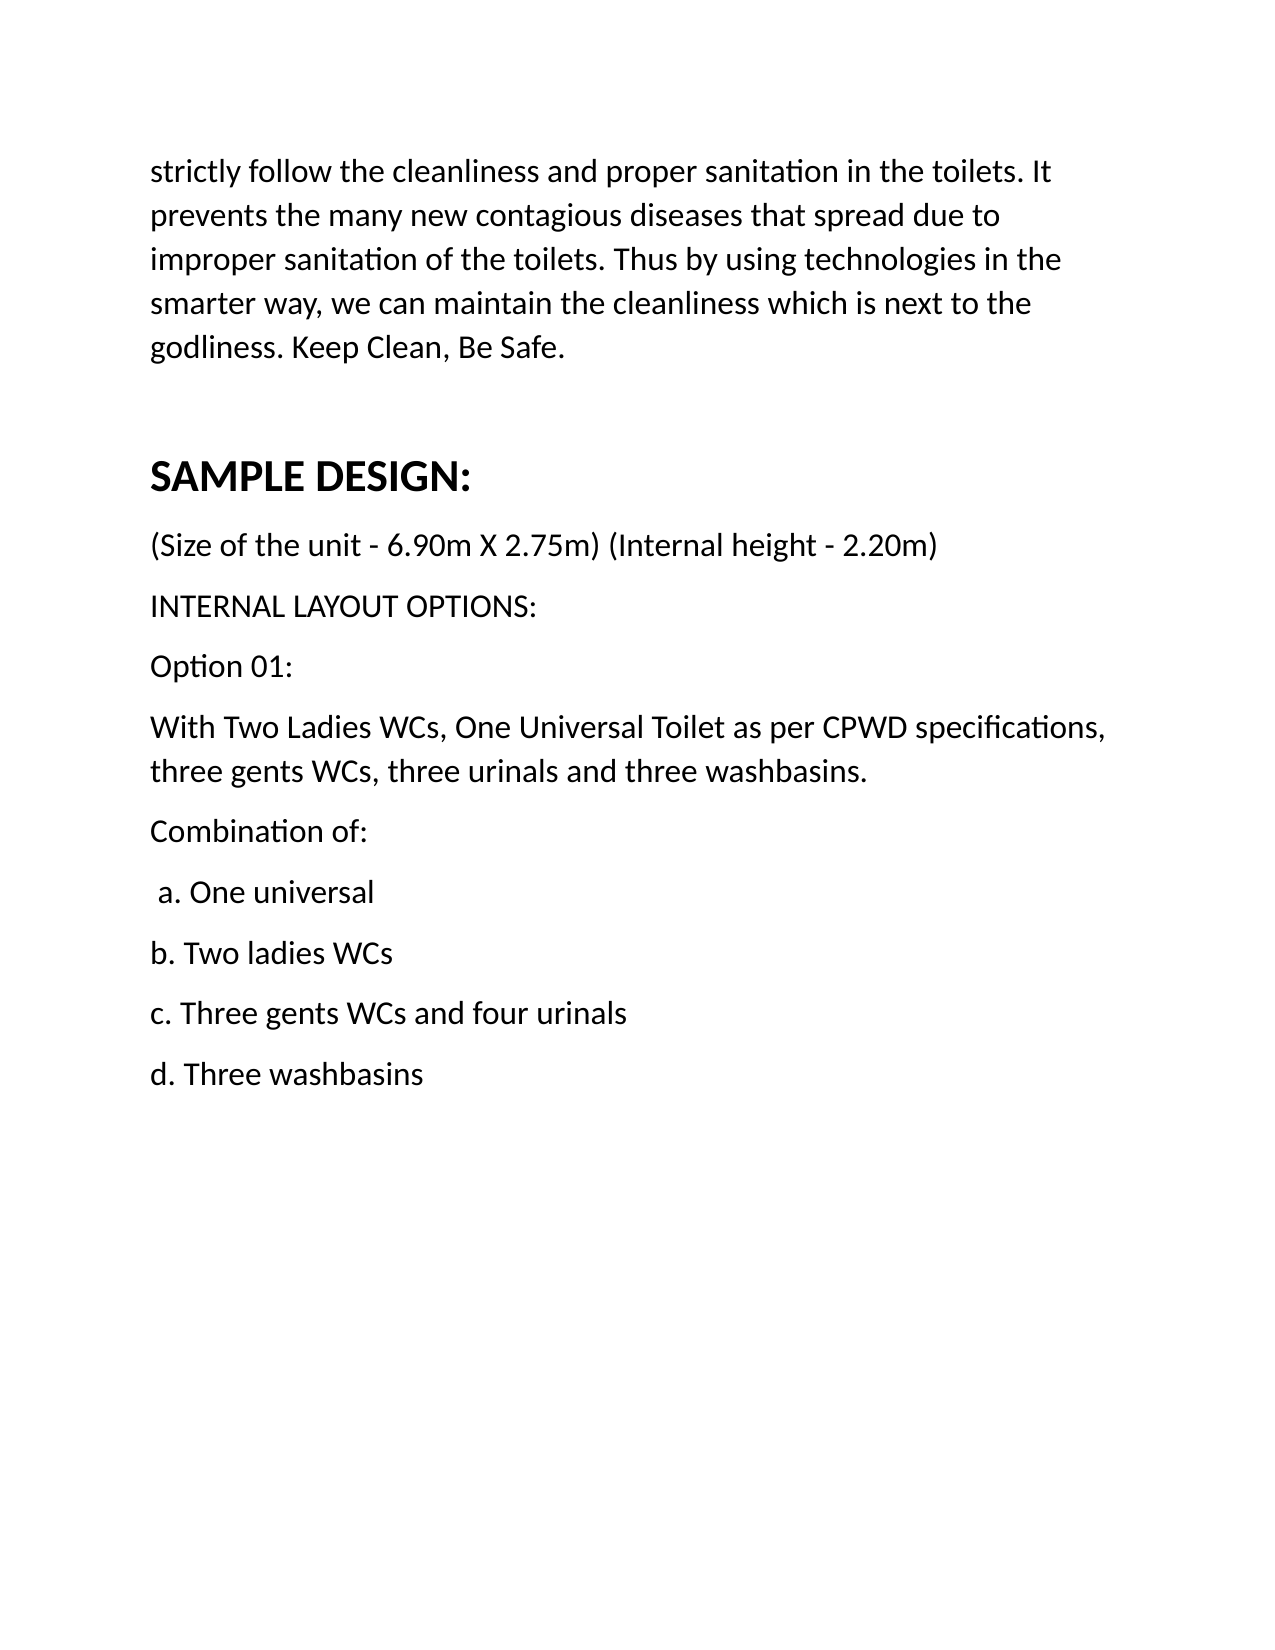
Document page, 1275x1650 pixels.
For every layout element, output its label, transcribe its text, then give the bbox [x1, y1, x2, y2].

text d. Three washbasins [150, 1053, 1125, 1094]
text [150, 150, 1125, 367]
text (Size of the unit - 6.90m X 2.75m) (Internal height - 2.20m) [150, 524, 1125, 565]
text SAMPLE DESIGN: [150, 447, 1125, 503]
text b. Two ladies WCs [150, 932, 1125, 972]
text c. Three gents WCs and four urinals [150, 992, 1125, 1033]
text INTERNAL LAYOUT OPTIONS: [150, 585, 1125, 625]
text Option 01: [150, 645, 1125, 686]
text With Two Ladies WCs, One Universal Toilet as per CPWD specifications, three gents WCs, three urinals and three washbasins. [150, 706, 1125, 791]
text a. One universal [150, 871, 1125, 912]
text Combination of: [150, 811, 1125, 851]
